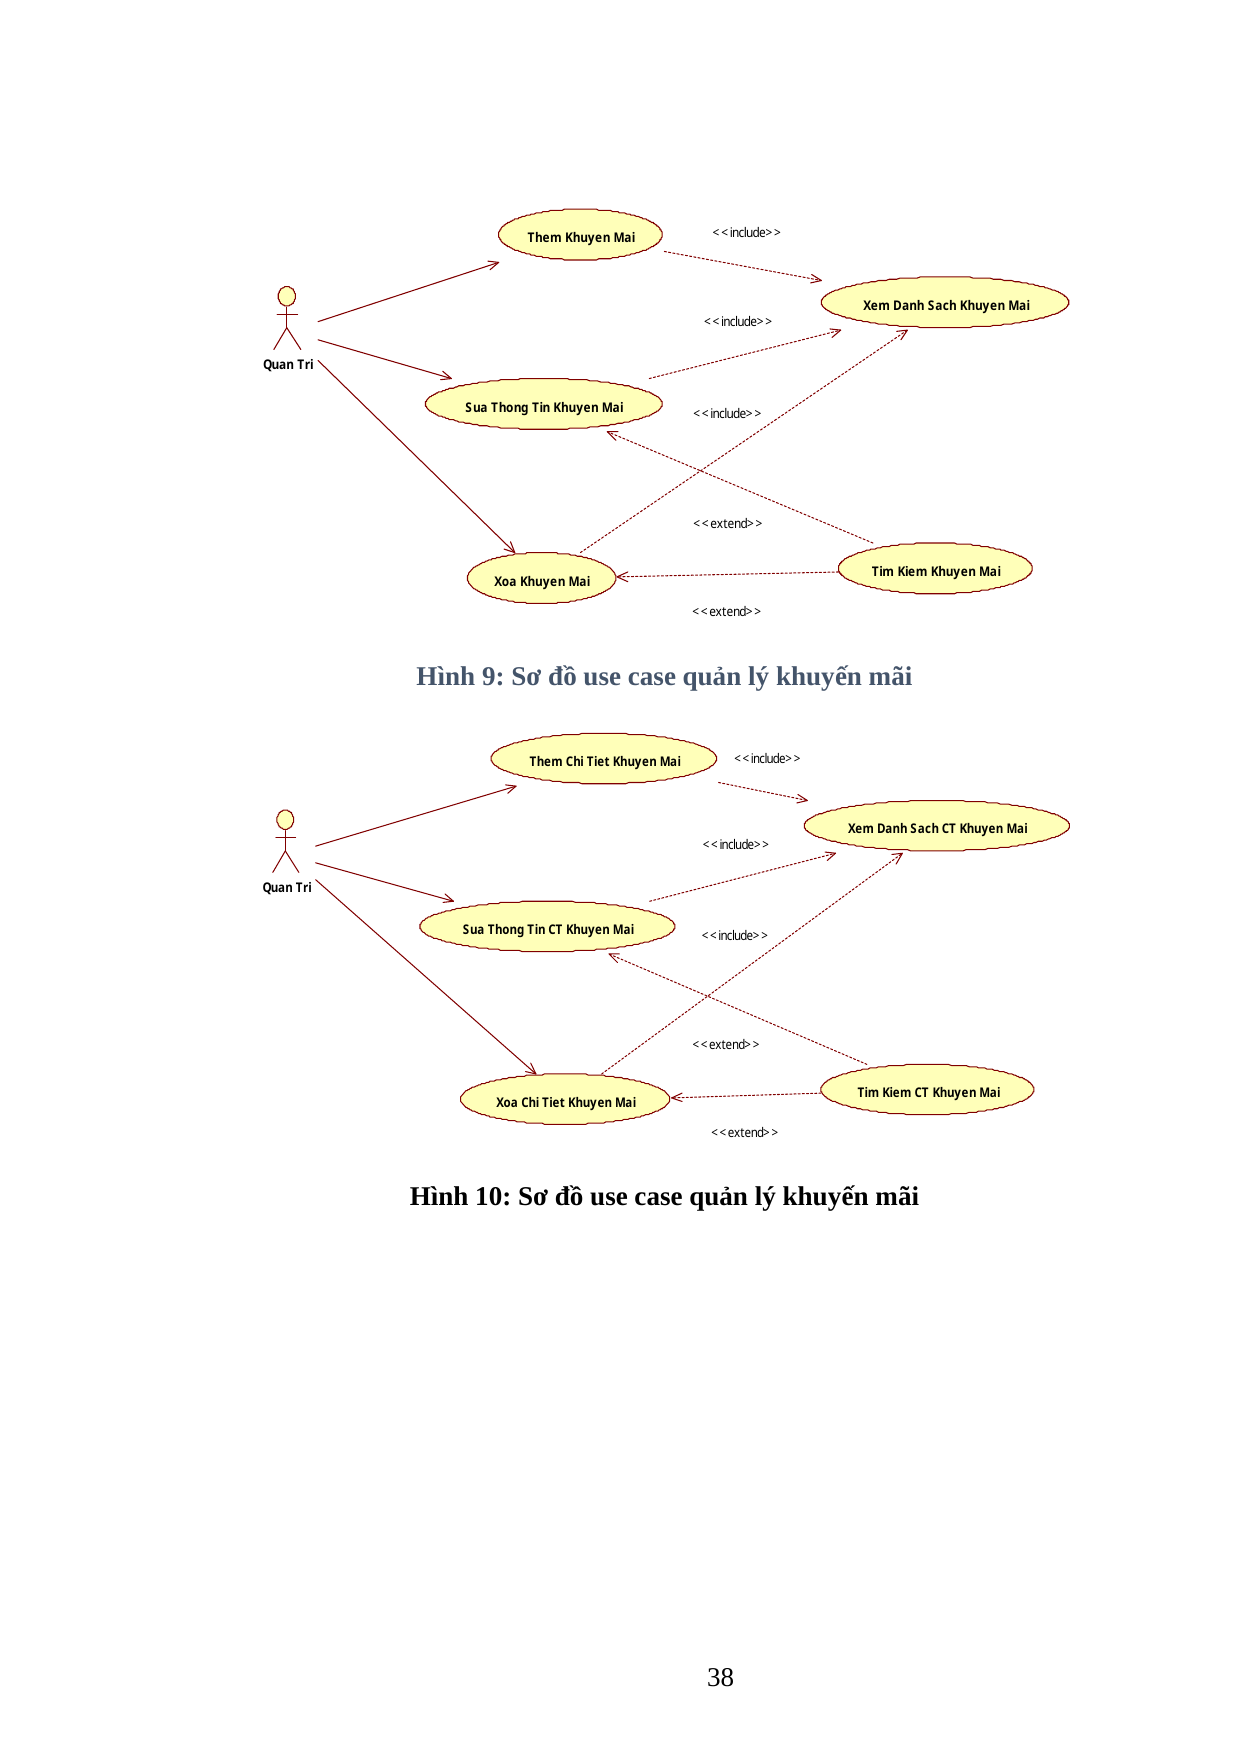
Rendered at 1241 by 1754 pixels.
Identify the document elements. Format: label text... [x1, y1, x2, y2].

text Hình 10: Sơ đồ use case quản lý khuyến mãi [236, 1180, 1092, 1211]
text Hình 9: Sơ đồ use case quản lý khuyến mãi [236, 659, 1092, 691]
